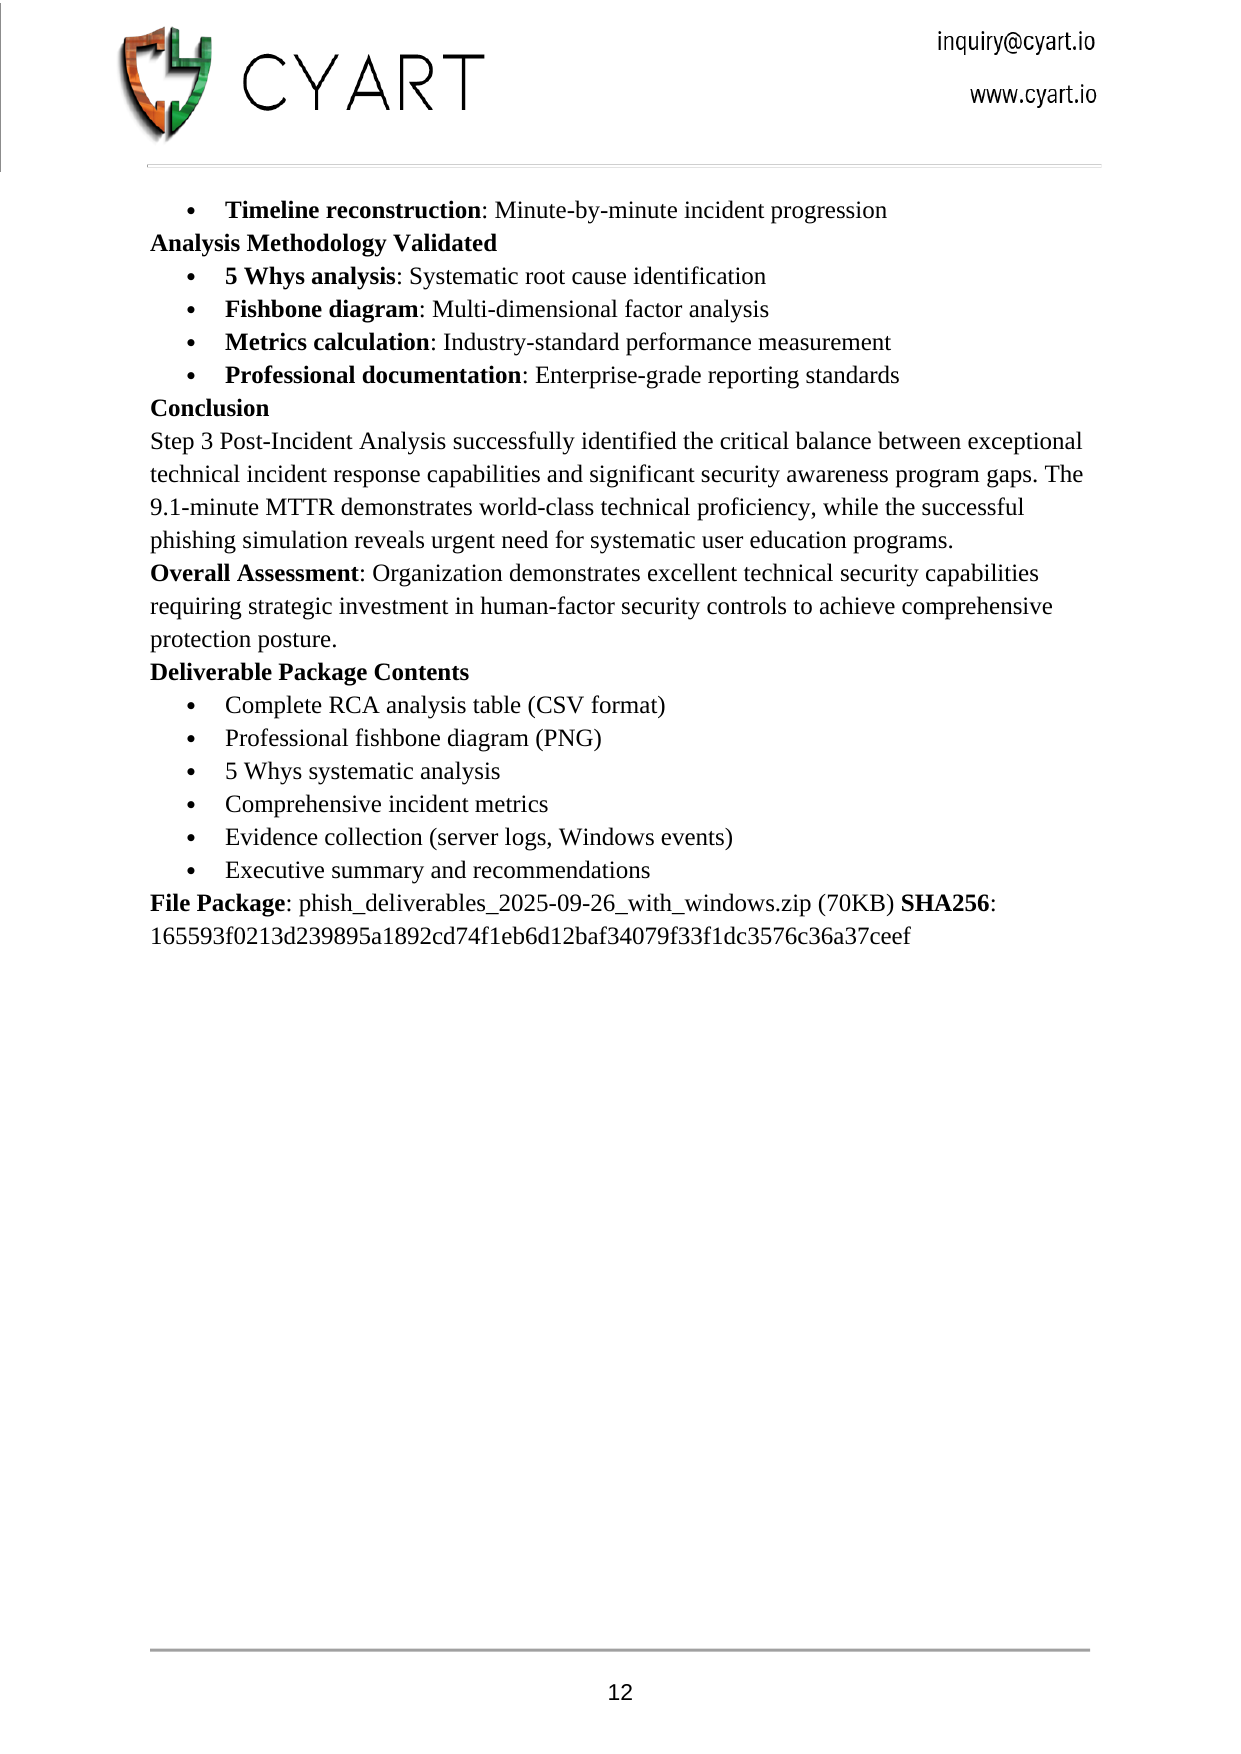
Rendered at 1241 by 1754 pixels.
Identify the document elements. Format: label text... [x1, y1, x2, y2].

text Step 3 Post-Incident Analysis successfully identified the critical balance between exceptional technical incident response capabilities and significant security awareness program gaps. The 9.1-minute MTTR demonstrates world-class technical proficiency, while the successful phishing simulation reveals urgent need for systematic user education programs. [150, 426, 1090, 554]
list Complete RCA analysis table (CSV format) [187, 690, 1090, 719]
list Evidence collection (server logs, Windows events) [187, 822, 1090, 851]
list Timeline reconstruction: Minute-by-minute incident progression [187, 150, 1090, 224]
picture [0, 3, 1241, 172]
list 5 Whys systematic analysis [187, 756, 1090, 785]
text Overall Assessment: Organization demonstrates excellent technical security capabilities requiring strategic investment in human-factor security controls to achieve comprehensive protection posture. [150, 558, 1090, 653]
list 5 Whys analysis: Systematic root cause identification [187, 261, 1090, 290]
list Metrics calculation: Industry-standard performance measurement [187, 327, 1090, 356]
list Fishbone diagram: Multi-dimensional factor analysis [187, 294, 1090, 323]
list Professional fishbone diagram (PNG) [187, 723, 1090, 752]
text Conclusion [150, 393, 1090, 422]
text Analysis Methodology Validated [150, 228, 1090, 257]
text Deliverable Package Contents [150, 657, 1090, 686]
list Professional documentation: Enterprise-grade reporting standards [187, 360, 1090, 389]
text File Package: phish_deliverables_2025-09-26_with_windows.zip (70KB) SHA256: 165593f0213d239895a1892cd74f1eb6d12baf34079f33f1dc3576c36a37ceef [150, 888, 1090, 950]
list Executive summary and recommendations [187, 855, 1090, 884]
list Comprehensive incident metrics [187, 789, 1090, 818]
